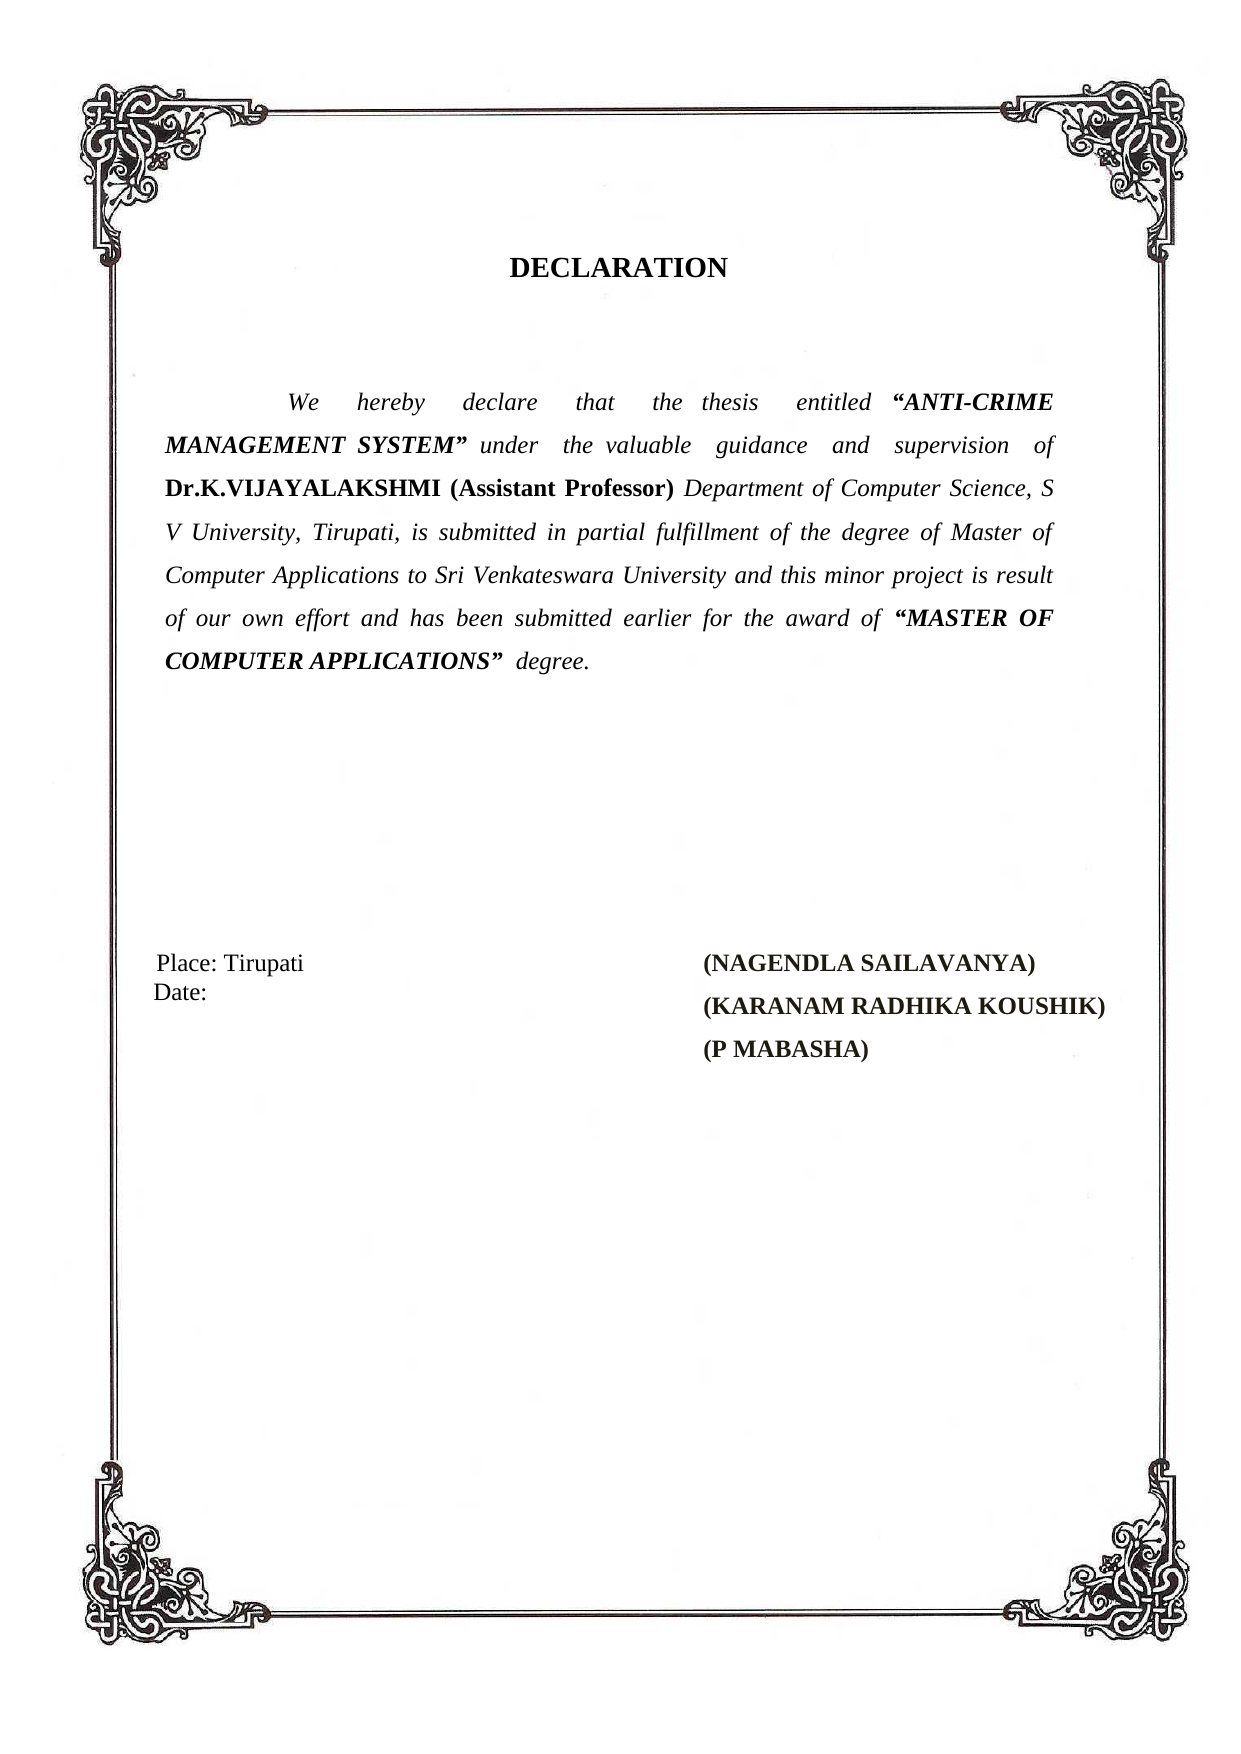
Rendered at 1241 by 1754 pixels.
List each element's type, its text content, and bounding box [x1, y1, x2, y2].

text DECLARATION [150, 251, 1087, 284]
text Place: Tirupati [150, 948, 612, 977]
text (NAGENDLA SAILAVANYA) [703, 948, 1153, 977]
picture [51, 56, 1210, 1650]
text Date: [141, 977, 620, 1063]
text (P MABASHA) [703, 1034, 1153, 1063]
text (KARANAM RADHIKA KOUSHIK) [703, 991, 1153, 1020]
text We hereby declare that the thesis entitled “ANTI-CRIME MANAGEMENT SYSTEM” under the valuable guidance and supervision of Dr.K.VIJAYALAKSHMI (Assistant Professor) Department of Computer Science, S V University, Tirupati, is submitted in partial fulfillment of the degree of Master of Computer Applications to Sri Venkateswara University and this minor project is result of our own effort and has been submitted earlier for the award of “MASTER OF COMPUTER APPLICATIONS” degree. [165, 387, 1056, 675]
